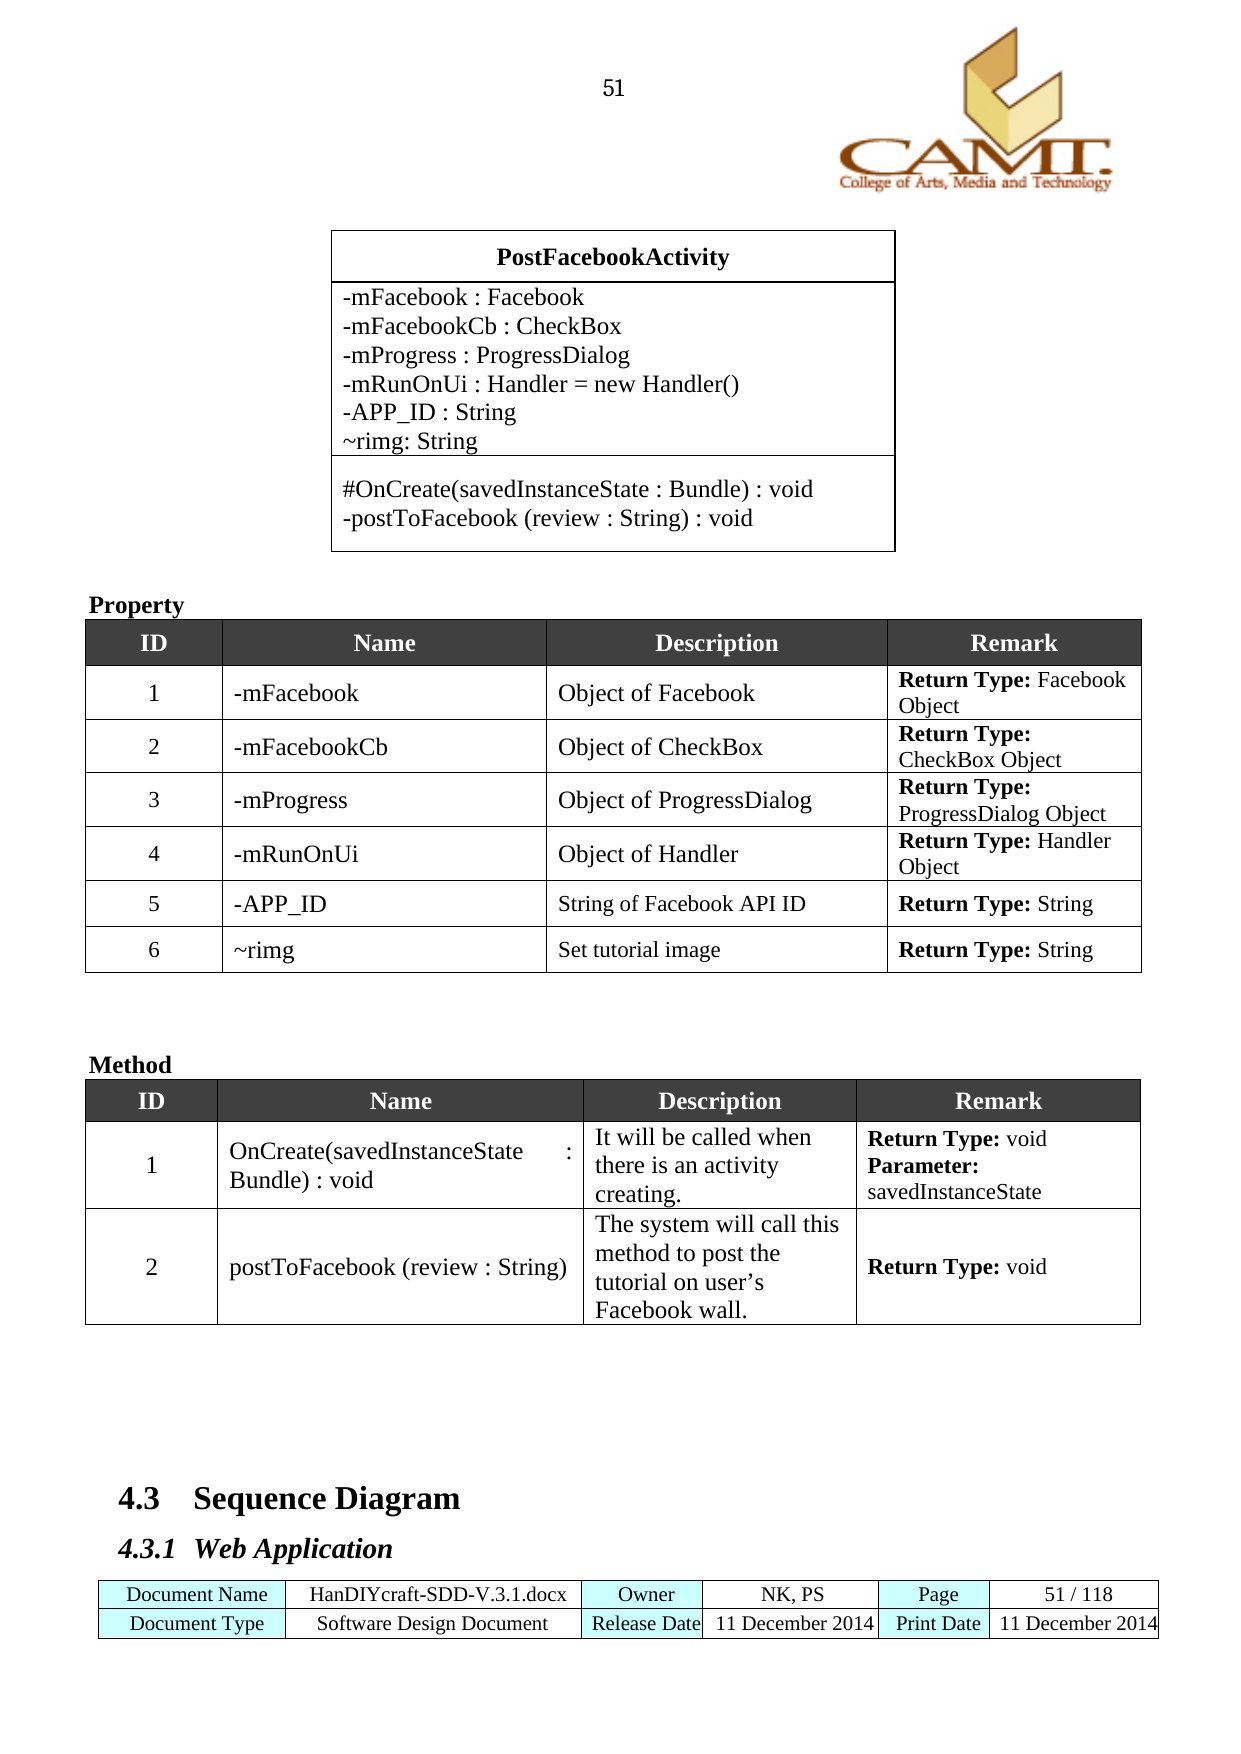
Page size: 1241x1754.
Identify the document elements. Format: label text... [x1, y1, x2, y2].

table_cell 5 [86, 881, 222, 926]
table_cell 6 [86, 927, 222, 972]
table_cell OnCreate(savedInstanceState : Bundle) : void [218, 1122, 583, 1208]
table_cell -mFacebookCb [223, 720, 546, 772]
table_cell Return Type: Facebook Object [888, 666, 1141, 718]
table_cell Return Type: void [857, 1209, 1140, 1324]
table_header ID [86, 1080, 217, 1121]
table_cell postToFacebook (review : String) [218, 1209, 583, 1324]
table_header Name [223, 620, 546, 665]
table_cell Return Type: CheckBox Object [888, 720, 1141, 772]
table_cell 2 [86, 1209, 217, 1324]
table_cell 4 [86, 827, 222, 880]
list Web Application [118, 1531, 1108, 1565]
list Sequence Diagram [118, 1478, 1108, 1517]
table_header Name [218, 1080, 583, 1121]
table_cell Object of CheckBox [547, 720, 887, 772]
table_cell The system will call this method to post the tutorial on user’s Facebook wall. [584, 1209, 856, 1324]
table_cell It will be called when there is an activity creating. [584, 1122, 856, 1208]
table_cell ~rimg [223, 927, 546, 972]
table_header ID [86, 620, 222, 665]
table_cell Set tutorial image [547, 927, 887, 972]
table_header Description [584, 1080, 856, 1121]
table_header Remark [857, 1080, 1140, 1121]
table_cell -mProgress [223, 773, 546, 826]
table_cell Object of ProgressDialog [547, 773, 887, 826]
table_header Description [547, 620, 887, 665]
table_cell Return Type: ProgressDialog Object [888, 773, 1141, 826]
table_cell String of Facebook API ID [547, 881, 887, 926]
table_cell Return Type: String [888, 881, 1141, 926]
table_cell -mFacebook [223, 666, 546, 718]
table_cell #OnCreate(savedInstanceState : Bundle) : void -postToFacebook (review : String) : void [332, 456, 894, 551]
picture [755, 18, 1221, 207]
table_cell Object of Handler [547, 827, 887, 880]
table_cell 2 [86, 720, 222, 772]
list Property [88, 590, 1108, 619]
table_header PostFacebookActivity [332, 231, 894, 281]
table_cell Return Type: void Parameter: savedInstanceState [857, 1122, 1140, 1208]
table_cell -mRunOnUi [223, 827, 546, 880]
table_cell 1 [86, 1122, 217, 1208]
table_cell -mFacebook : Facebook -mFacebookCb : CheckBox -mProgress : ProgressDialog -mRunOnUi : Handler = new Handler() -APP_ID : String ~rimg: String [332, 283, 894, 455]
table_cell Return Type: String [888, 927, 1141, 972]
table_cell 3 [86, 773, 222, 826]
table_cell 1 [86, 666, 222, 718]
list Method [88, 1050, 1108, 1078]
table_cell Return Type: Handler Object [888, 827, 1141, 880]
table_header Remark [888, 620, 1141, 665]
table_cell Object of Facebook [547, 666, 887, 718]
table_cell -APP_ID [223, 881, 546, 926]
